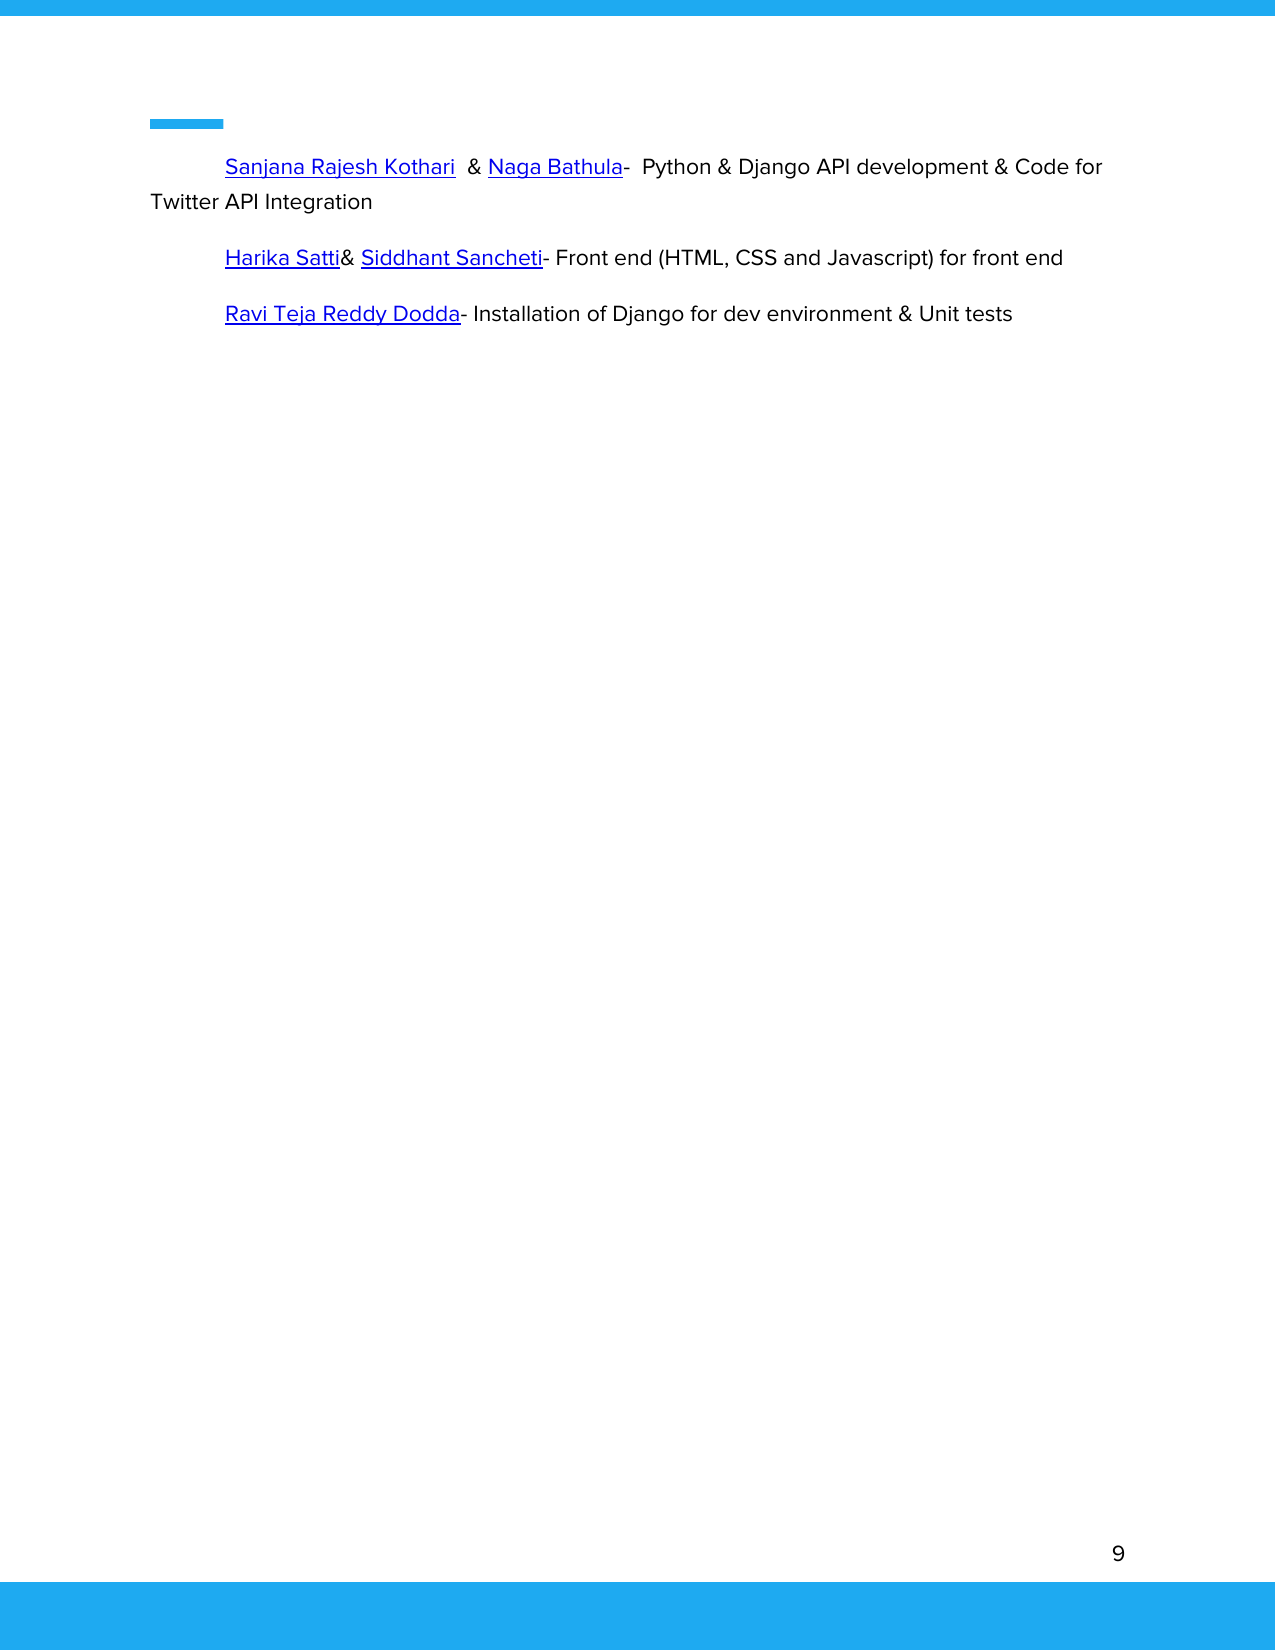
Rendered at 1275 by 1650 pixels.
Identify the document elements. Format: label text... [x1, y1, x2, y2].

picture [0, 0, 1275, 16]
picture [150, 119, 224, 129]
picture [0, 1582, 1275, 1650]
text Sanjana Rajesh Kothari & Naga Bathula- Python & Django API development & Code for Twitter API Integration [150, 154, 1125, 217]
text Harika Satti& Siddhant Sancheti- Front end (HTML, CSS and Javascript) for front end [150, 244, 1125, 272]
text Ravi Teja Reddy Dodda- Installation of Django for dev environment & Unit tests [150, 300, 1125, 328]
